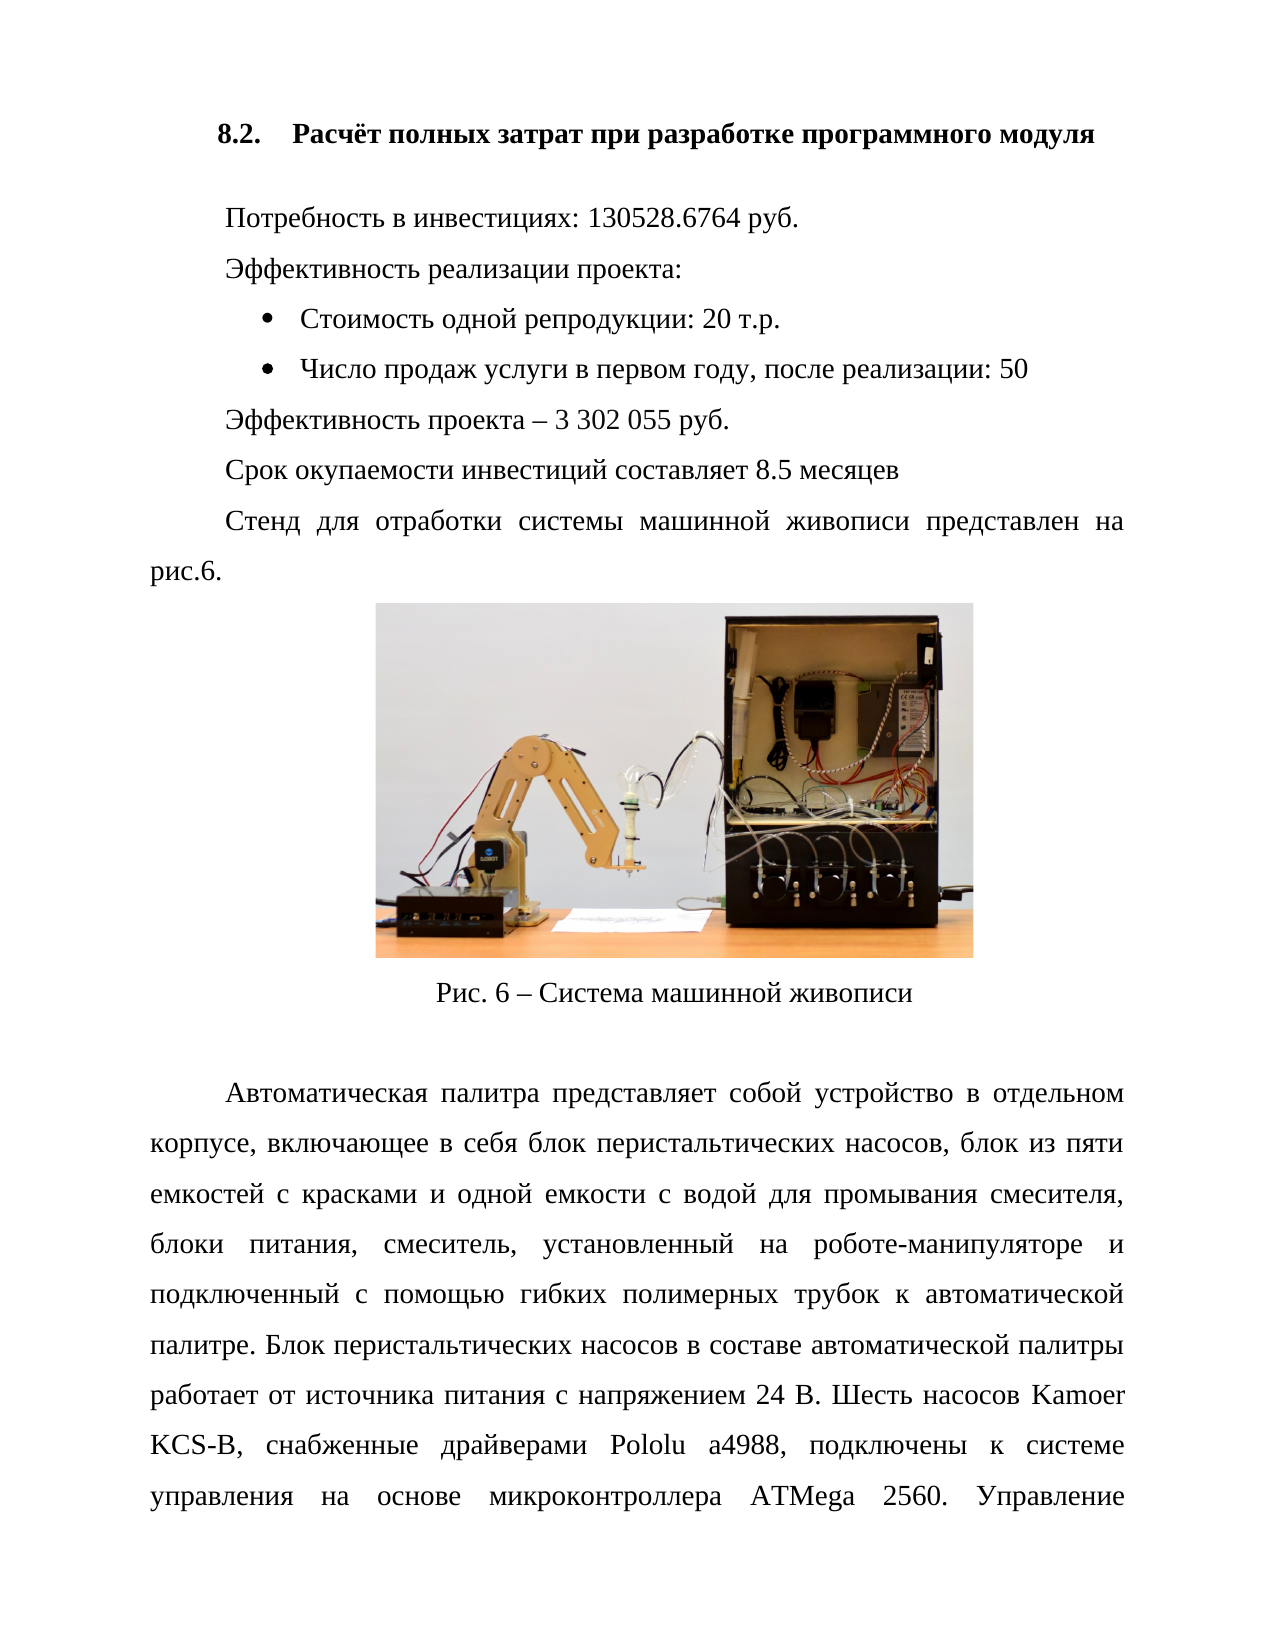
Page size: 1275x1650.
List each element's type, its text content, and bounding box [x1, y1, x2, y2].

text Эффективность проекта – 3 302 055 руб. [150, 402, 1125, 436]
text Рис. 6 – Система машинной живописи [150, 975, 1125, 1008]
list Стоимость одной репродукции: 20 т.р. [262, 301, 1125, 335]
text Стенд для отработки системы машинной живописи представлен на рис.6. [150, 503, 1125, 586]
subtitle Расчёт полных затрат при разработке программного модуля [187, 117, 1125, 150]
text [150, 1075, 1125, 1511]
text Эффективность реализации проекта: [150, 251, 1125, 284]
picture [375, 603, 974, 958]
text Срок окупаемости инвестиций составляет 8.5 месяцев [150, 452, 1125, 486]
list Число продаж услуги в первом году, после реализации: 50 [262, 352, 1125, 385]
text Потребность в инвестициях: 130528.6764 руб. [150, 201, 1125, 234]
